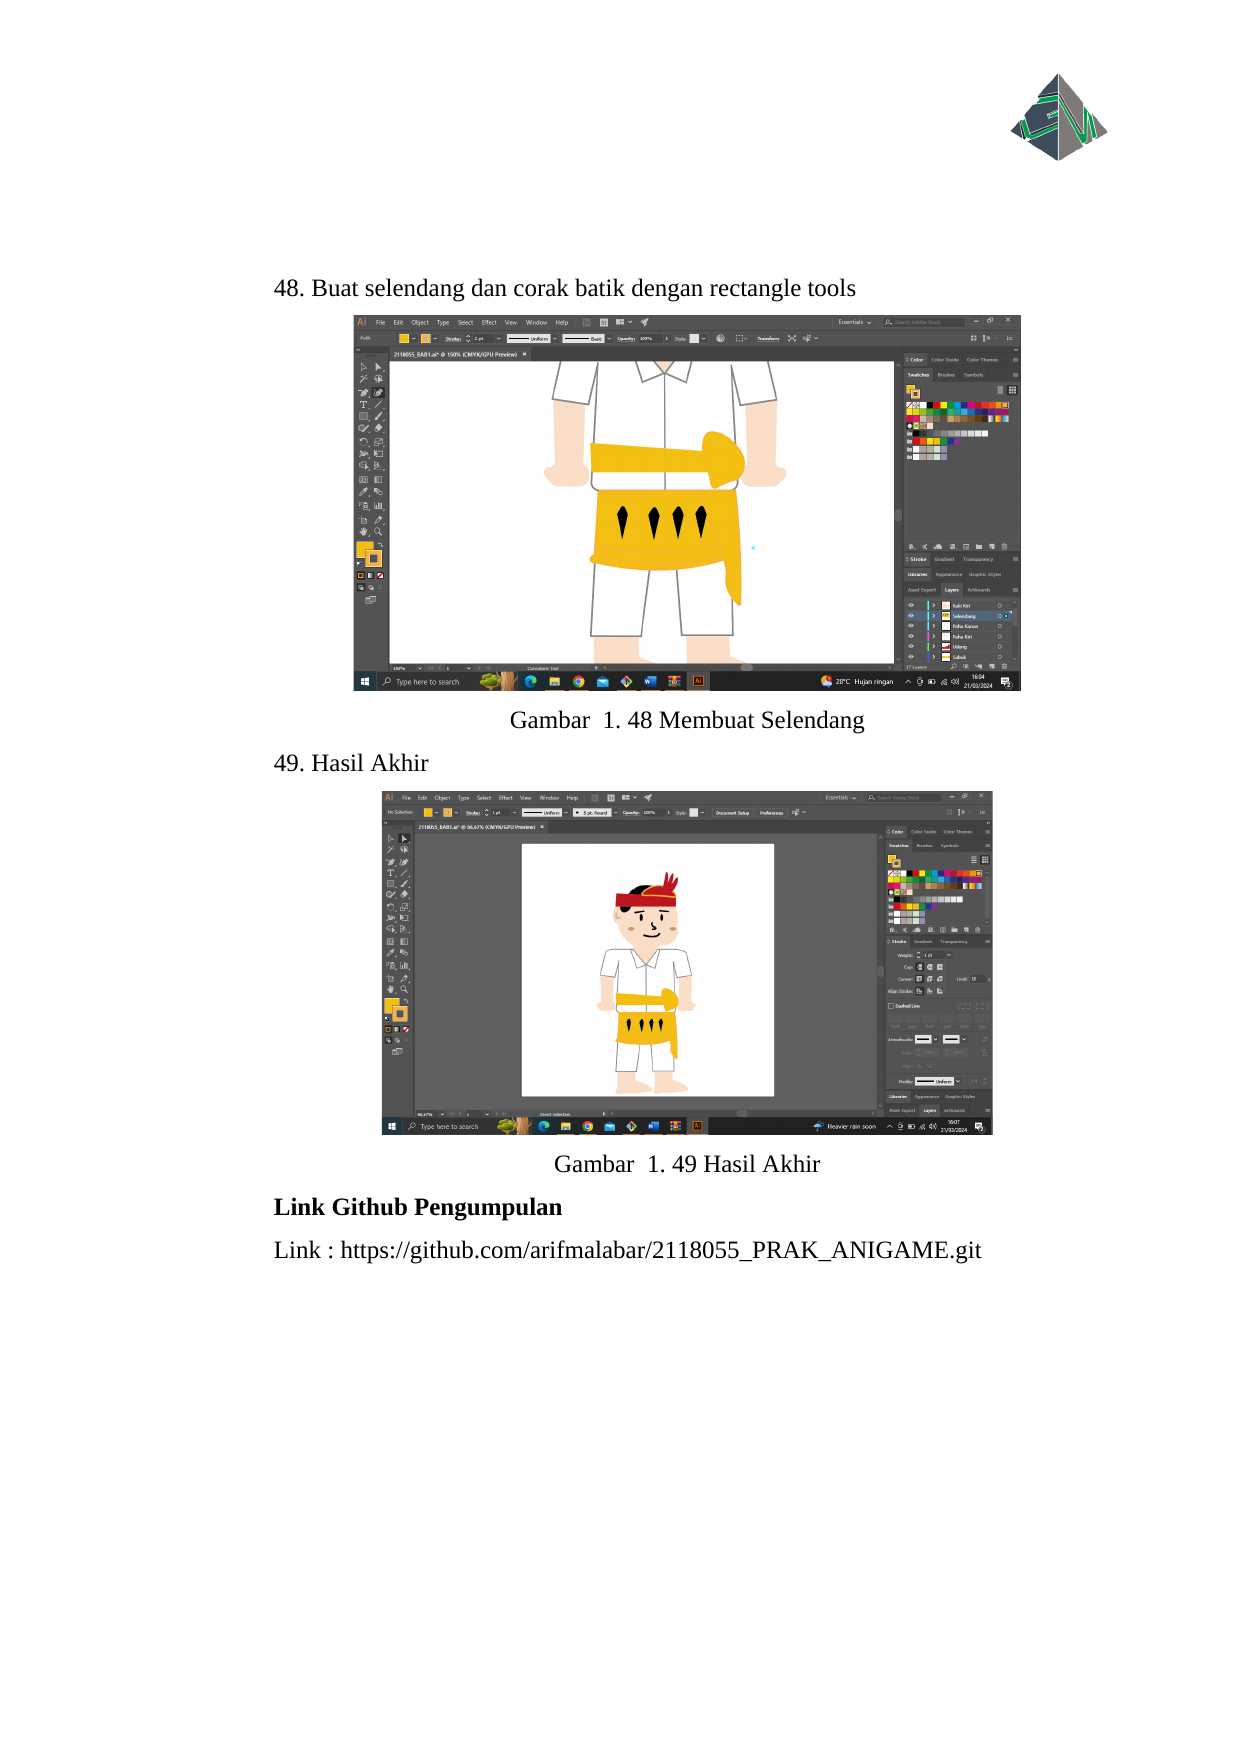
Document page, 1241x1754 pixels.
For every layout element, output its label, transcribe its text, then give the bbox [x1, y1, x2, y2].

subtitle 1. 48 Membuat Selendang [311, 705, 1063, 734]
subtitle 1. 49 Hasil Akhir [311, 1149, 1063, 1178]
picture [1010, 73, 1108, 161]
picture [381, 791, 993, 1135]
list Link : https://github.com/arifmalabar/2118055_PRAK_ANIGAME.git [274, 1236, 1063, 1264]
list Buat selendang dan corak batik dengan rectangle tools [274, 273, 1063, 301]
list Hasil Akhir [274, 748, 1063, 777]
picture [353, 315, 1021, 691]
list Link Github Pengumpulan [274, 1192, 1063, 1221]
